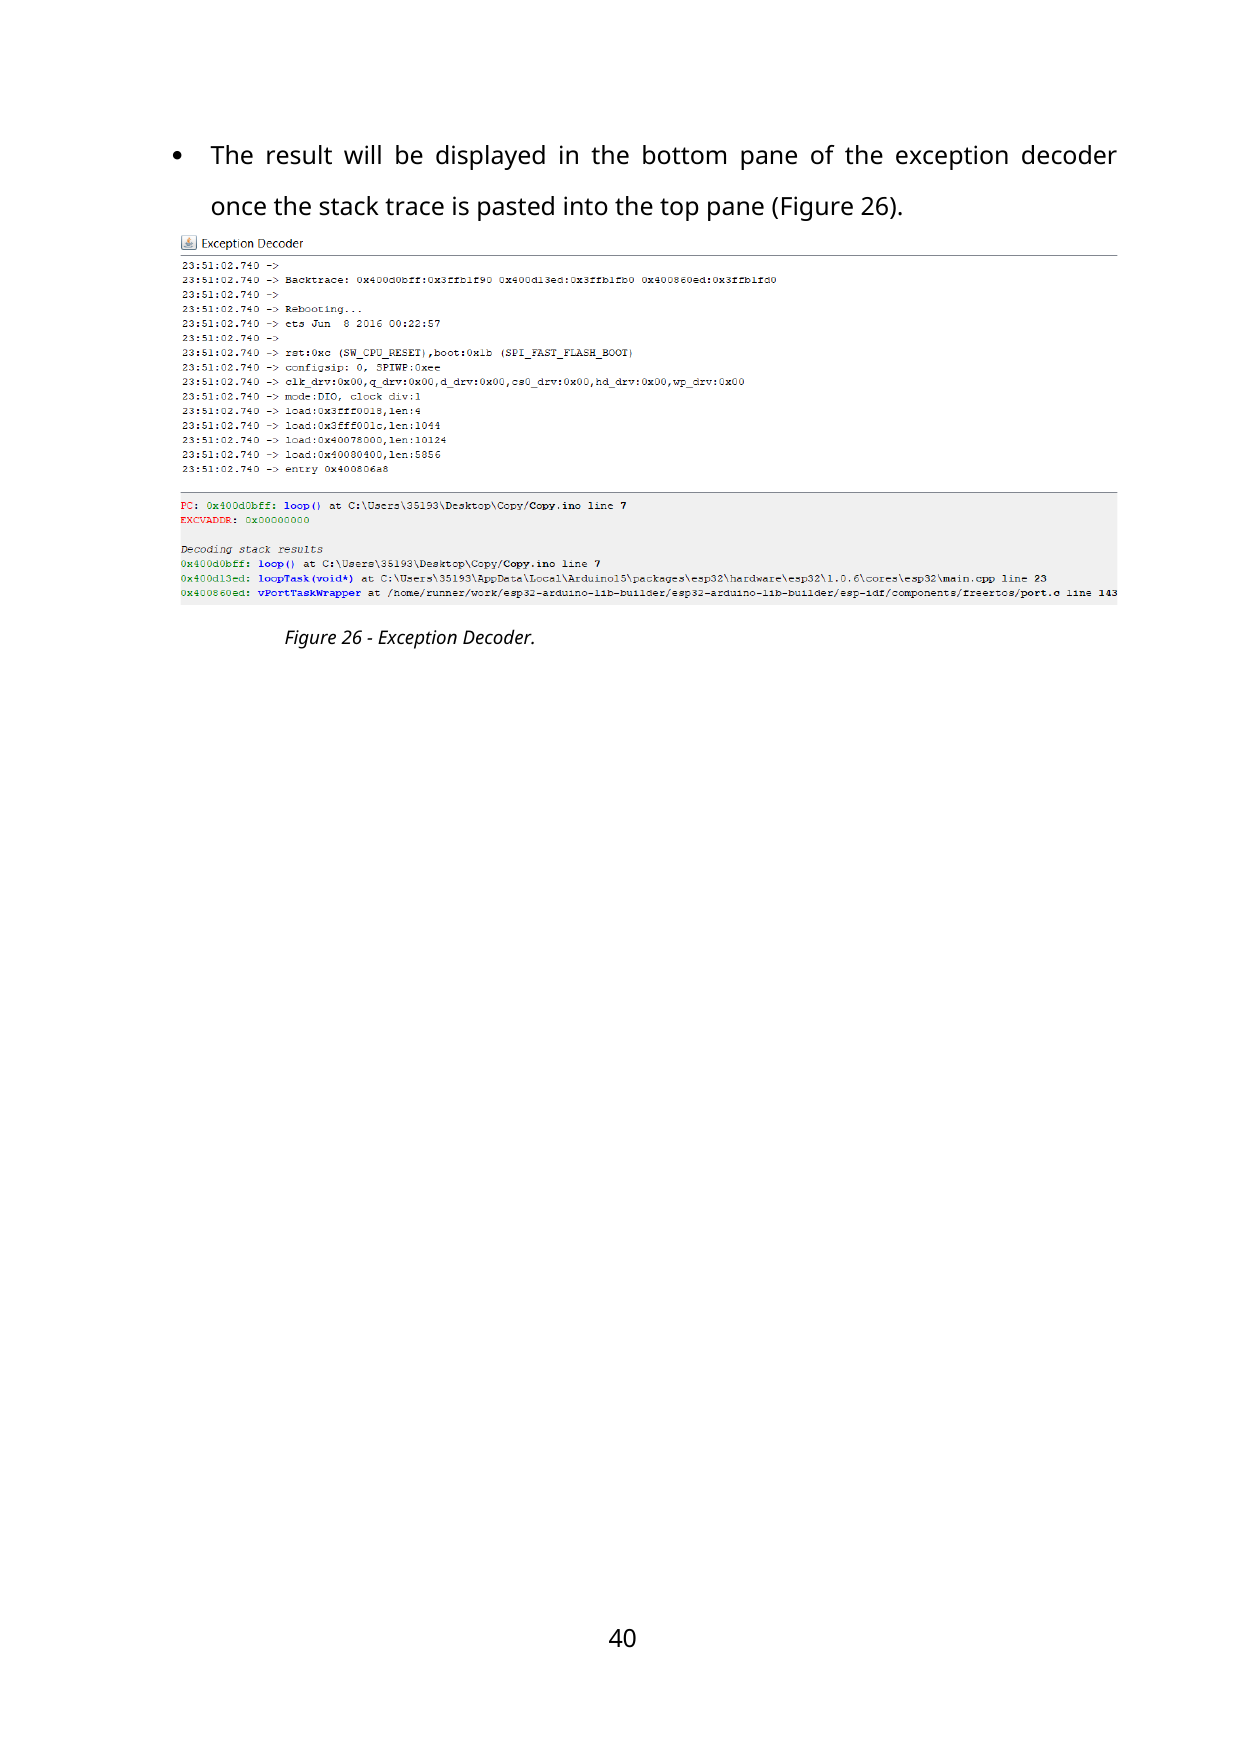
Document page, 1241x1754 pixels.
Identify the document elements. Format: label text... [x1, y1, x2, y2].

picture [179, 231, 1116, 604]
list The result will be displayed in the bottom pane of the exception decoder once the stack trace is pasted into the top pane (Figure 26). [173, 137, 1119, 223]
